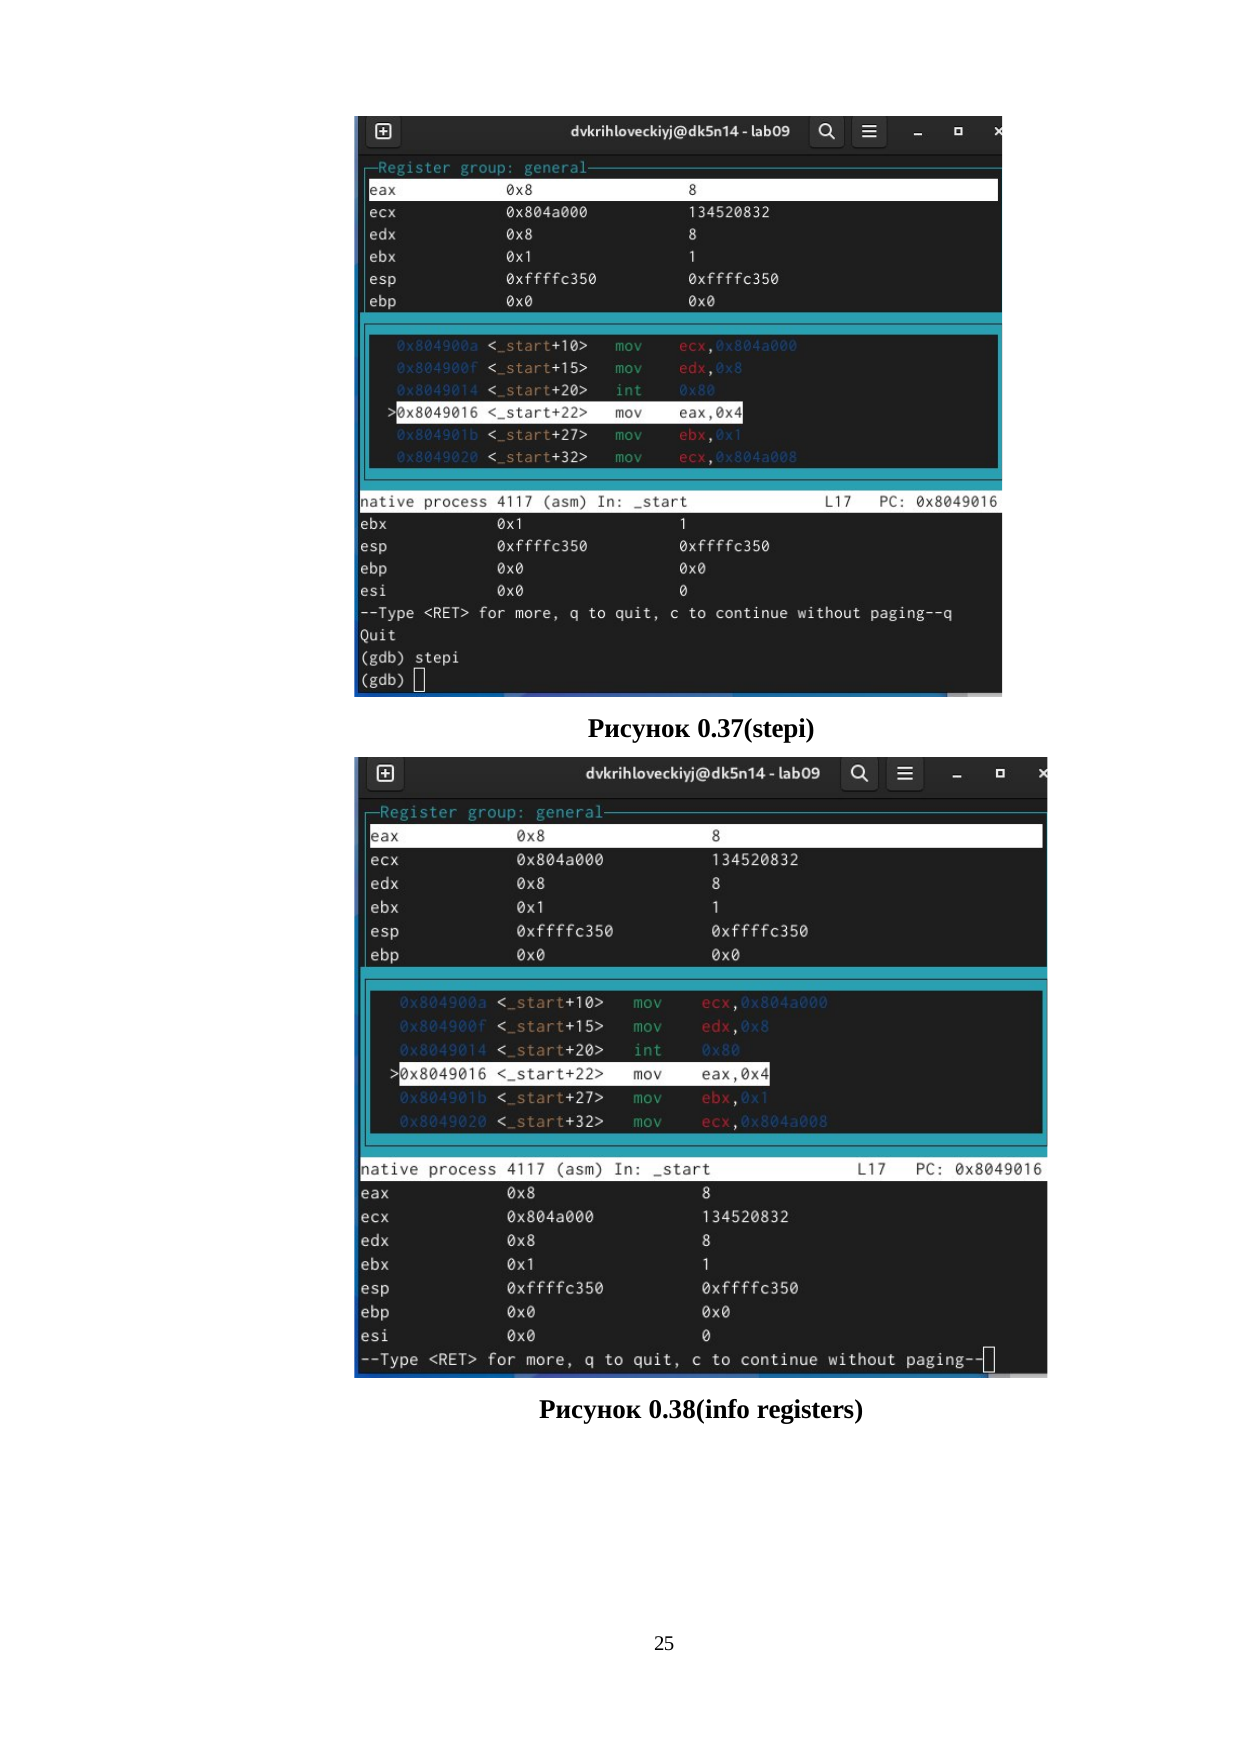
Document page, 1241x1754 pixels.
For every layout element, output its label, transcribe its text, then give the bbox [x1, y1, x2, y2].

picture [354, 116, 1003, 697]
picture [354, 757, 1048, 1378]
text Рисунок 0.38(info registers) [162, 1393, 1240, 1425]
text Рисунок 0.37(stepi) [162, 712, 1240, 743]
